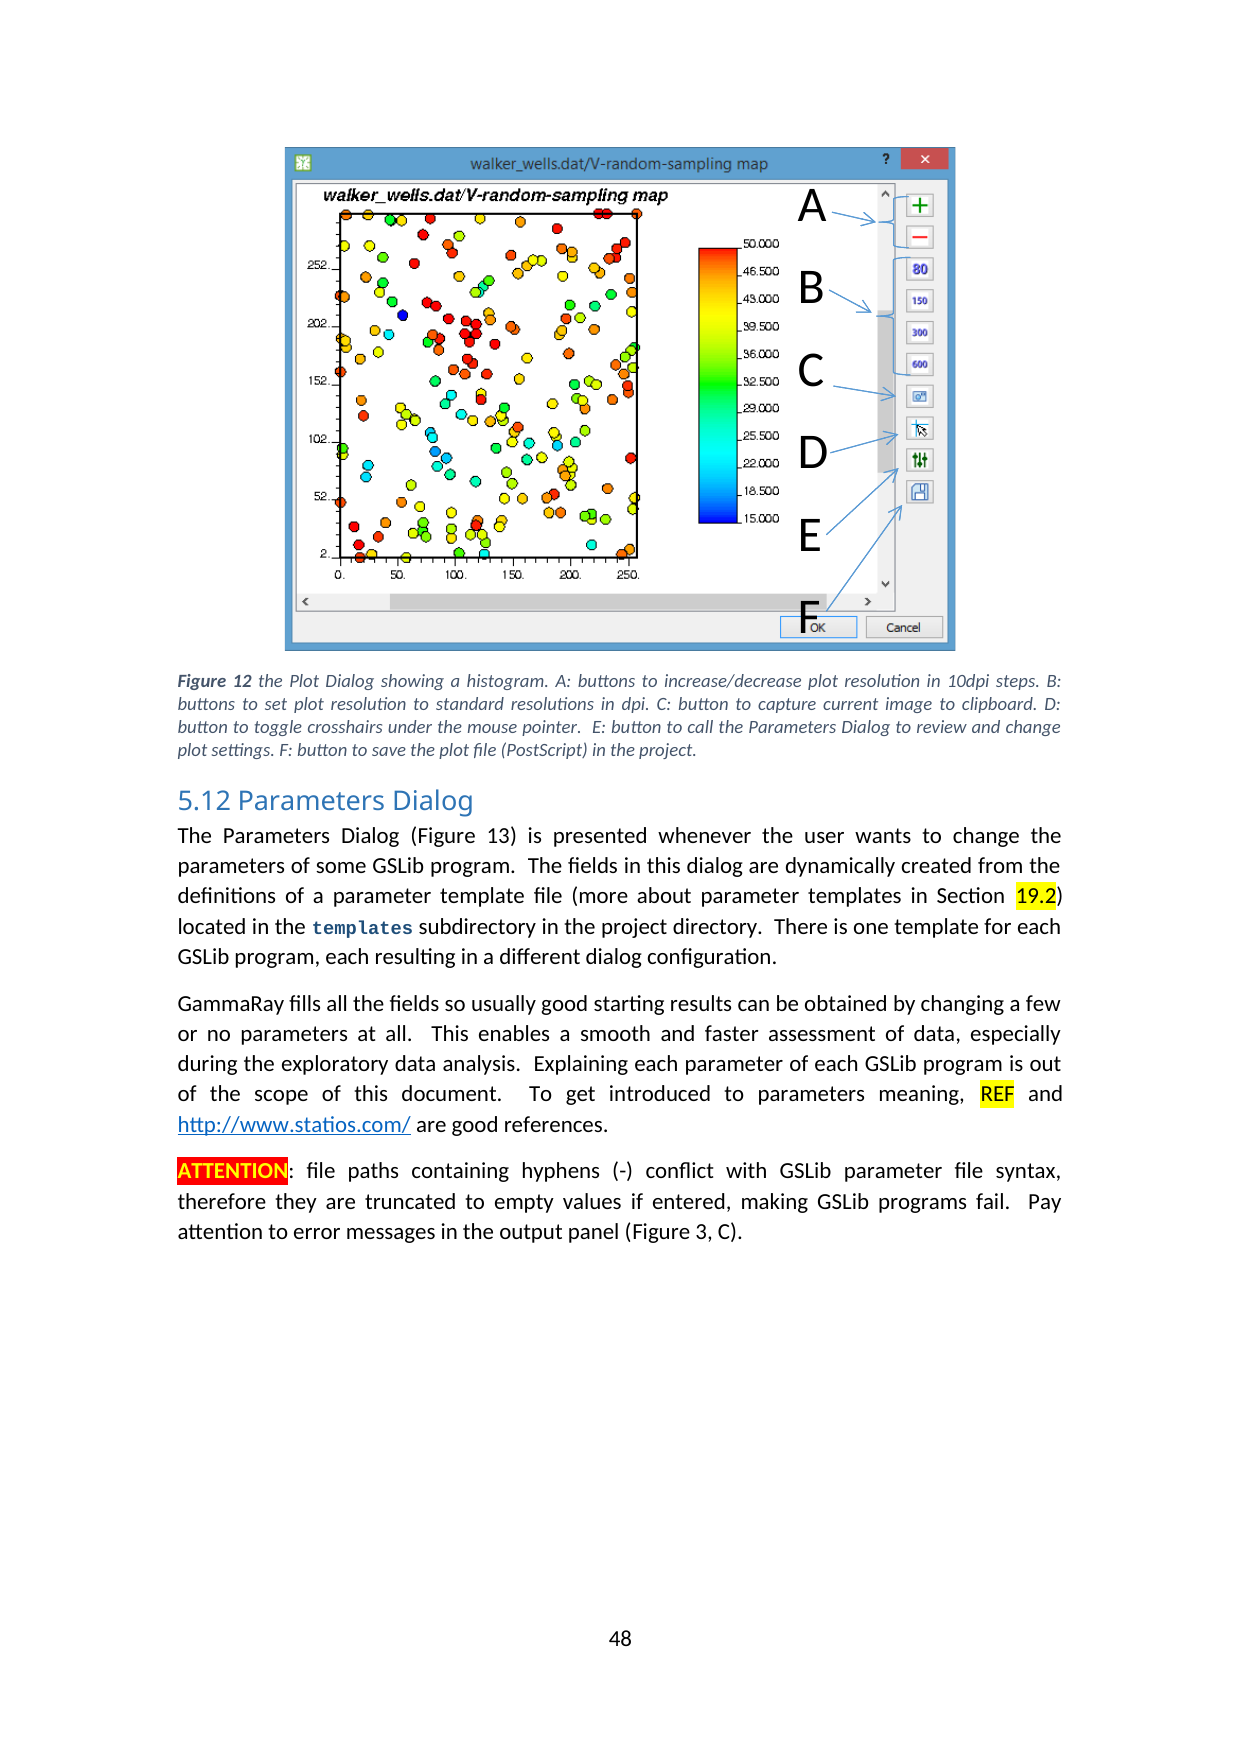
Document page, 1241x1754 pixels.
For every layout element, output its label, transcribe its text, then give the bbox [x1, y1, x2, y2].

subtitle Parameters Dialog [177, 781, 1063, 818]
text ATTENTION: file paths containing hyphens (-) conflict with GSLib parameter file syntax, therefore they are truncated to empty values if entered, making GSLib programs fail. Pay attention to error messages in the output panel (Figure 3, C). [177, 1157, 1063, 1245]
picture [284, 147, 956, 651]
text Figure 12 the Plot Dialog showing a histogram. A: buttons to increase/decrease plot resolution in 10dpi steps. B: buttons to set plot resolution to standard resolutions in dpi. C: button to capture current image to clipboard. D: button to toggle crosshairs under the mouse pointer. E: button to call the Parameters Dialog to review and change plot settings. F: button to save the plot file (PostScript) in the project. [177, 669, 1063, 761]
text GammaRay fills all the fields so usually good starting results can be obtained by changing a few or no parameters at all. This enables a smooth and faster assessment of data, especially during the exploratory data analysis. Explaining each parameter of each GSLib program is out of the scope of this document. To get introduced to parameters meaning, REF and http://www.statios.com/ are good references. [177, 989, 1063, 1138]
text The Parameters Dialog (Figure 13) is presented whenever the user wants to change the parameters of some GSLib program. The fields in this dialog are dynamically created from the definitions of a parameter template file (more about parameter templates in Section 19.2) located in the templates subdirectory in the project directory. There is one template for each GSLib program, each resulting in a different dialog configuration. [177, 821, 1063, 970]
